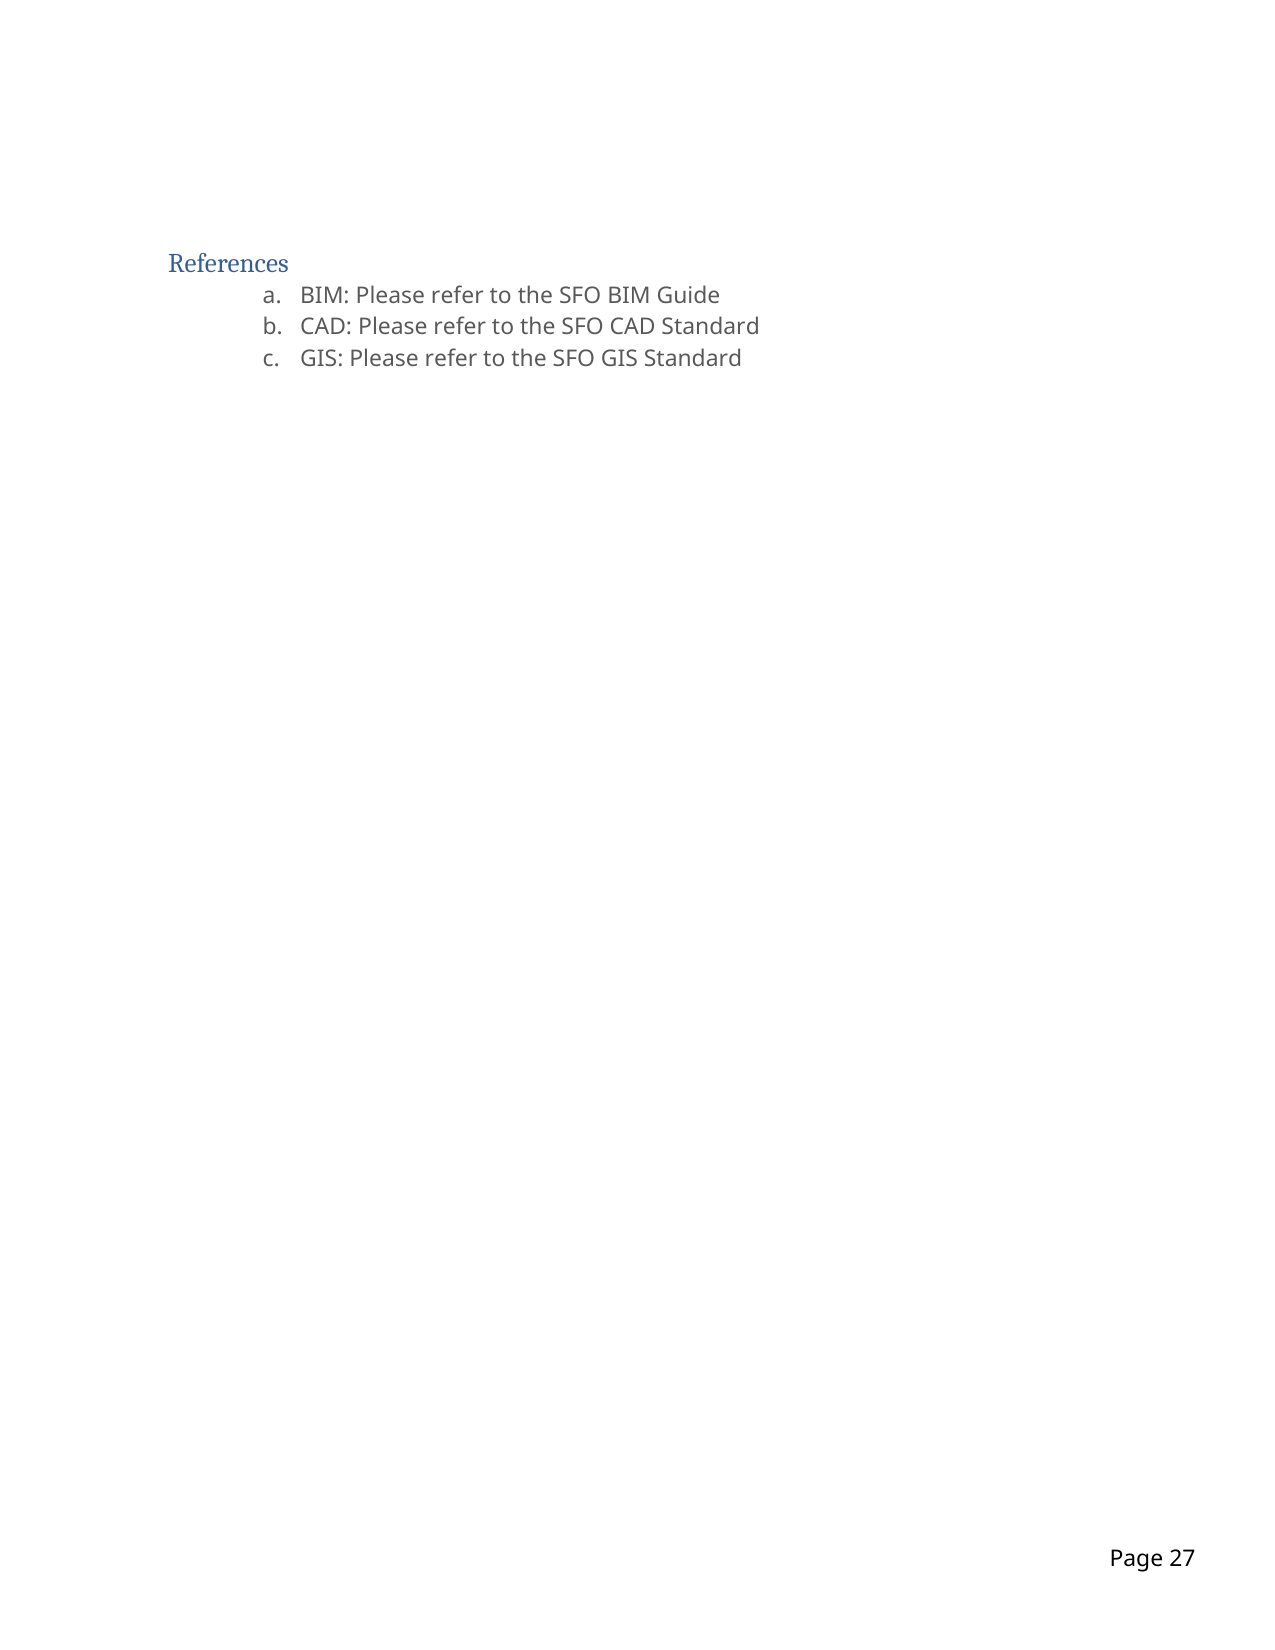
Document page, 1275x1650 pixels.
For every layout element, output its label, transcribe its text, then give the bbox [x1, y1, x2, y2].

list GIS: Please refer to the SFO GIS Standard [262, 342, 1125, 373]
subtitle References [150, 248, 1125, 279]
list BIM: Please refer to the SFO BIM Guide [262, 279, 1125, 310]
list CAD: Please refer to the SFO CAD Standard [262, 310, 1125, 342]
